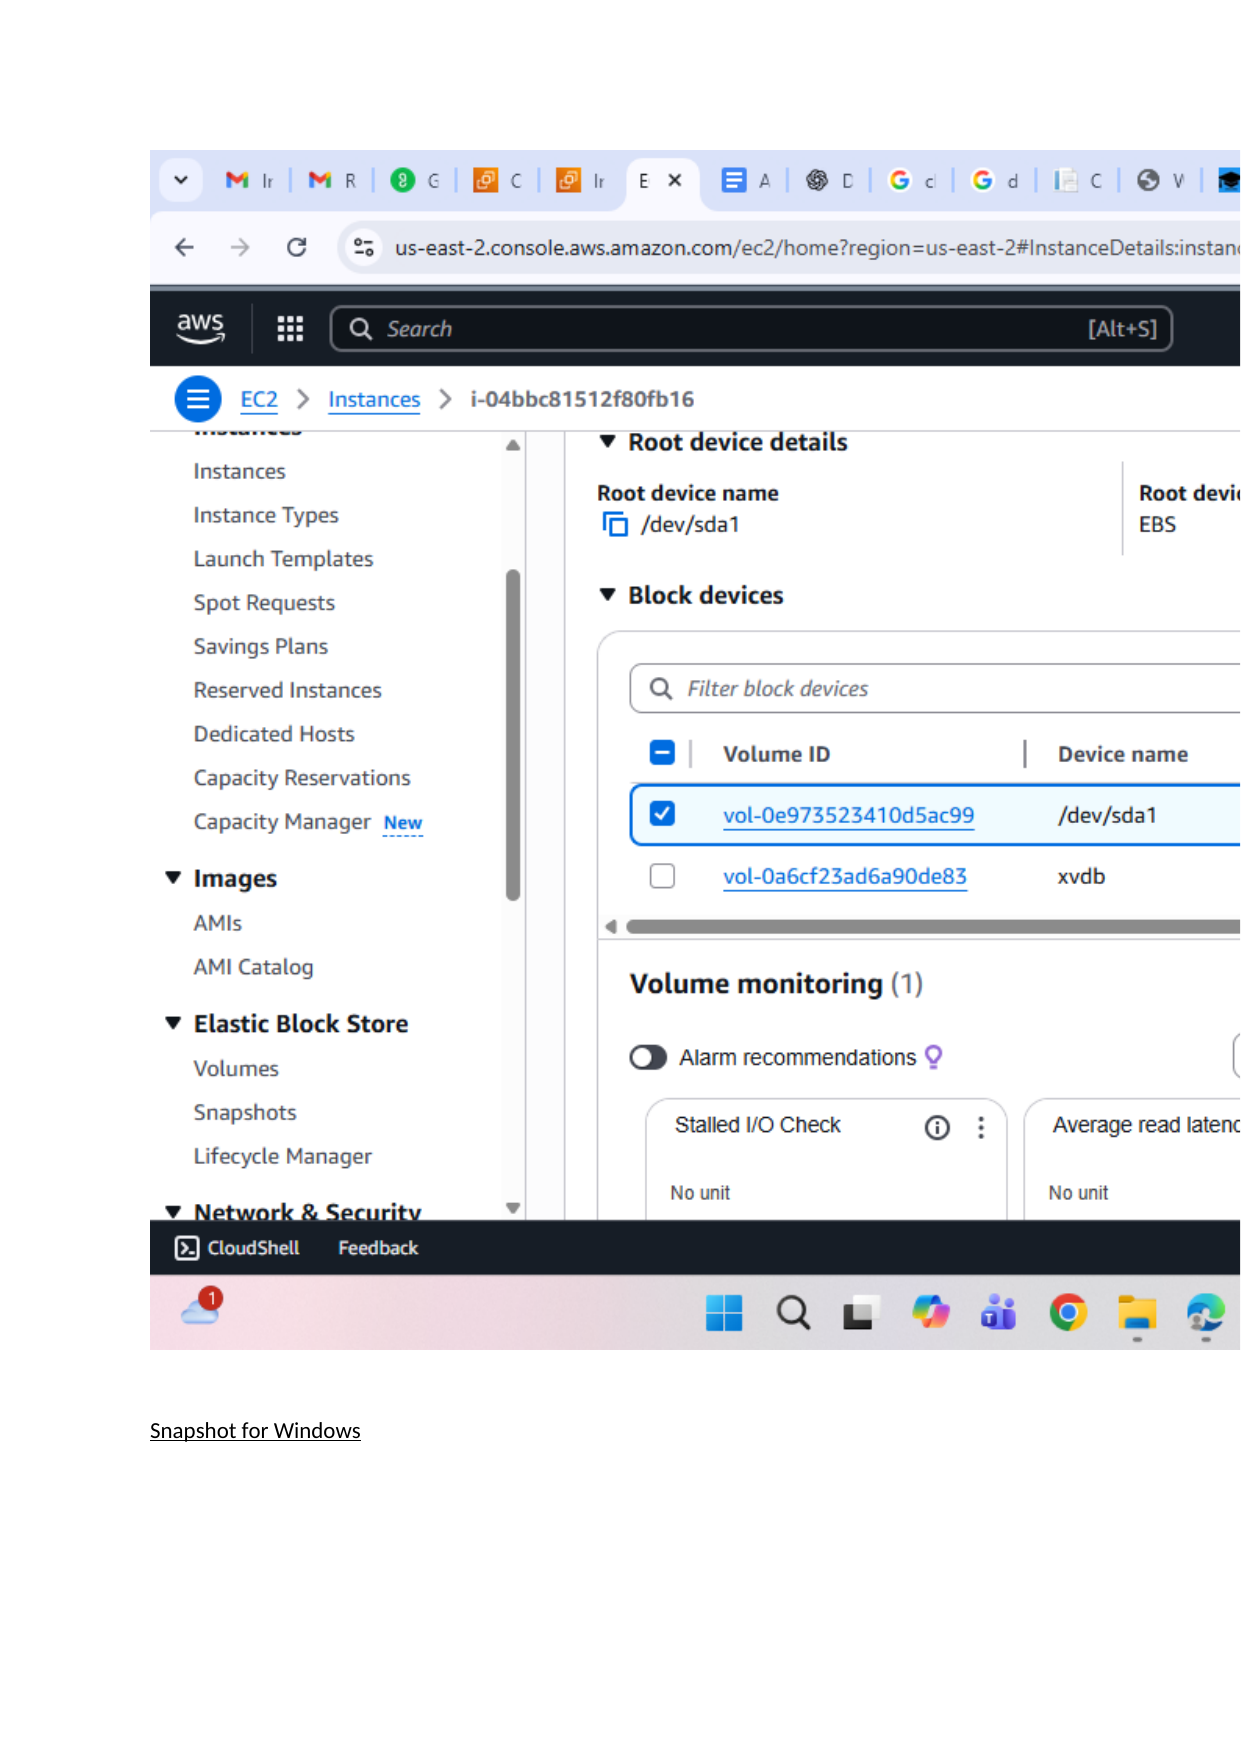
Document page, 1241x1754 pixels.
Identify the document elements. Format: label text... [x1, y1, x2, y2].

picture [150, 150, 1241, 1350]
text Snapshot for Windows [150, 1416, 1090, 1444]
